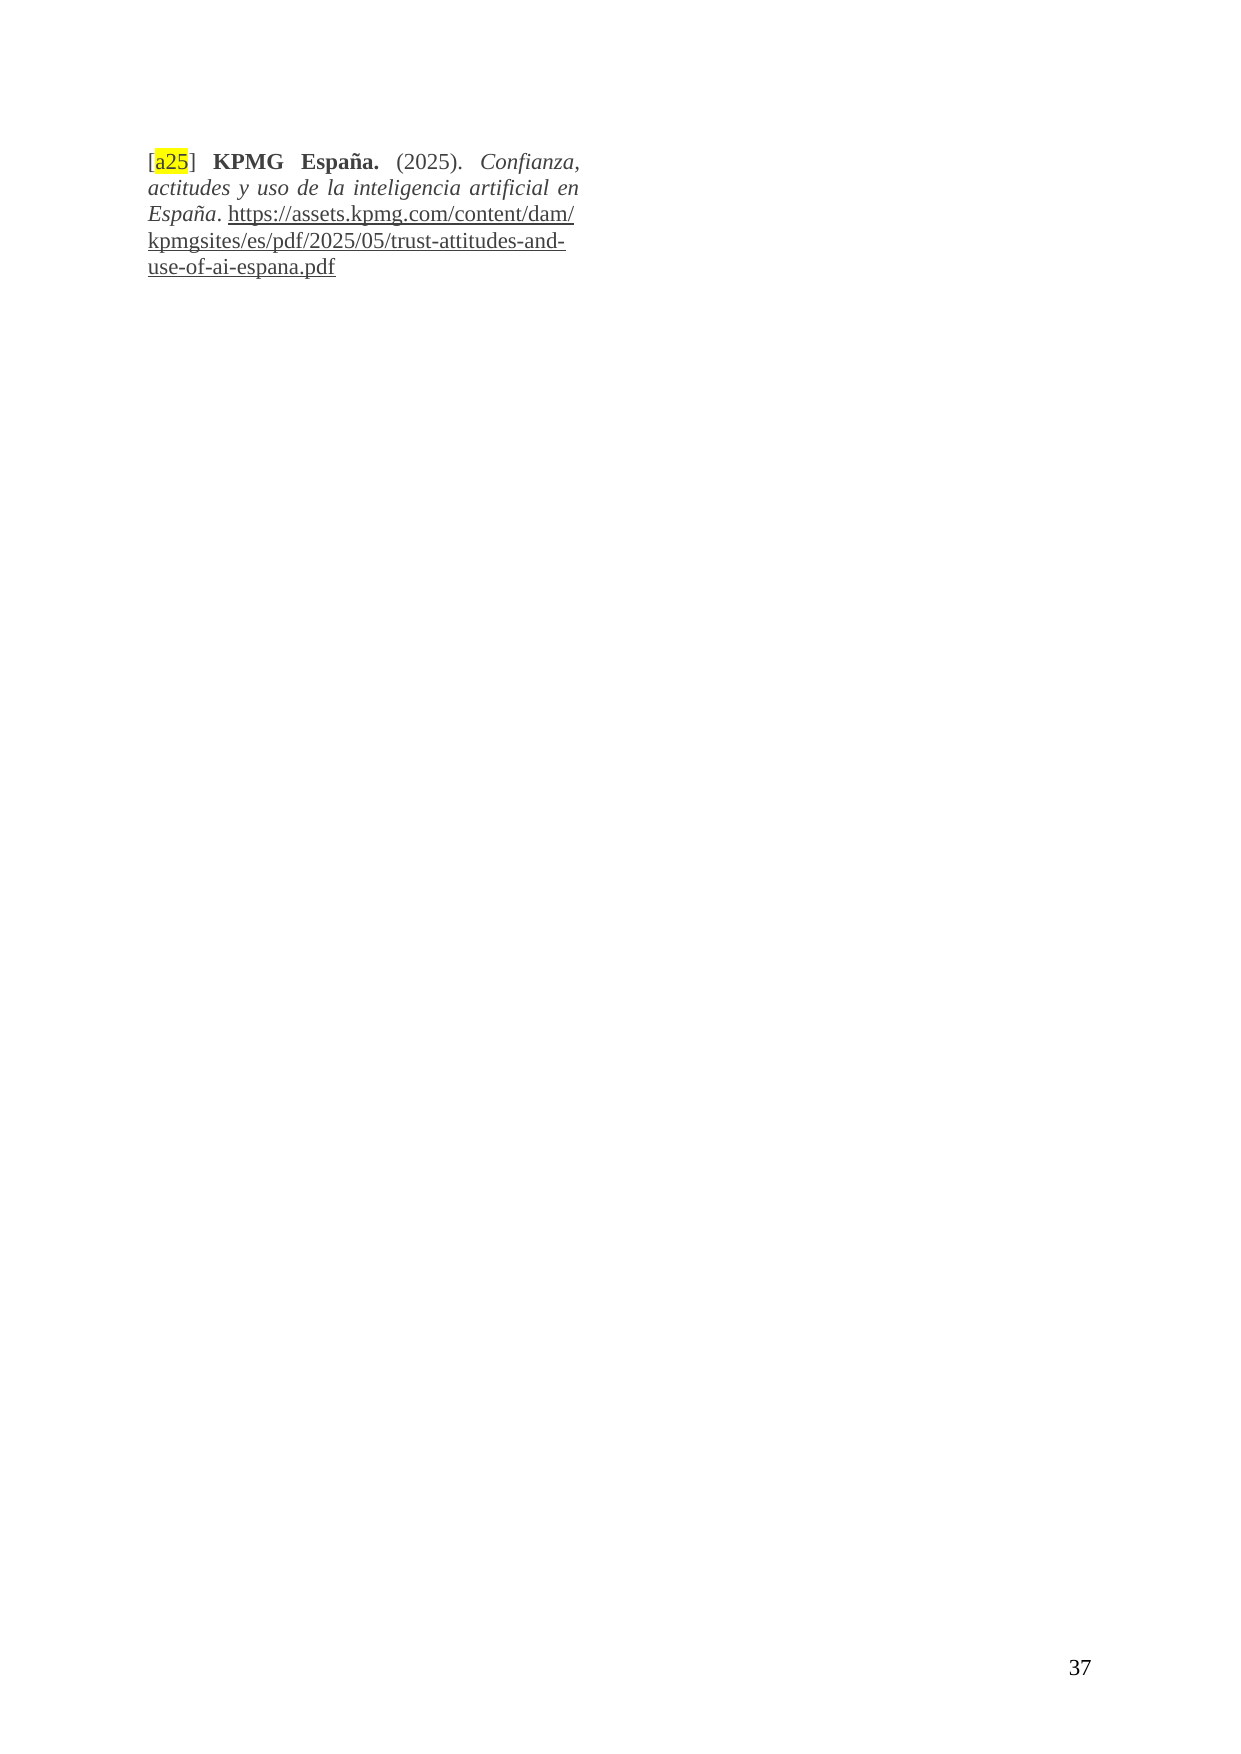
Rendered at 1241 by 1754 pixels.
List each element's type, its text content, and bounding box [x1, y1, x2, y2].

text [a25] KPMG España. (2025). Confianza, actitudes y uso de la inteligencia artificial en España. https://assets.kpmg.com/content/dam/kpmgsites/es/pdf/2025/05/trust-attitudes-and-use-of-ai-espana.pdf [148, 148, 582, 279]
